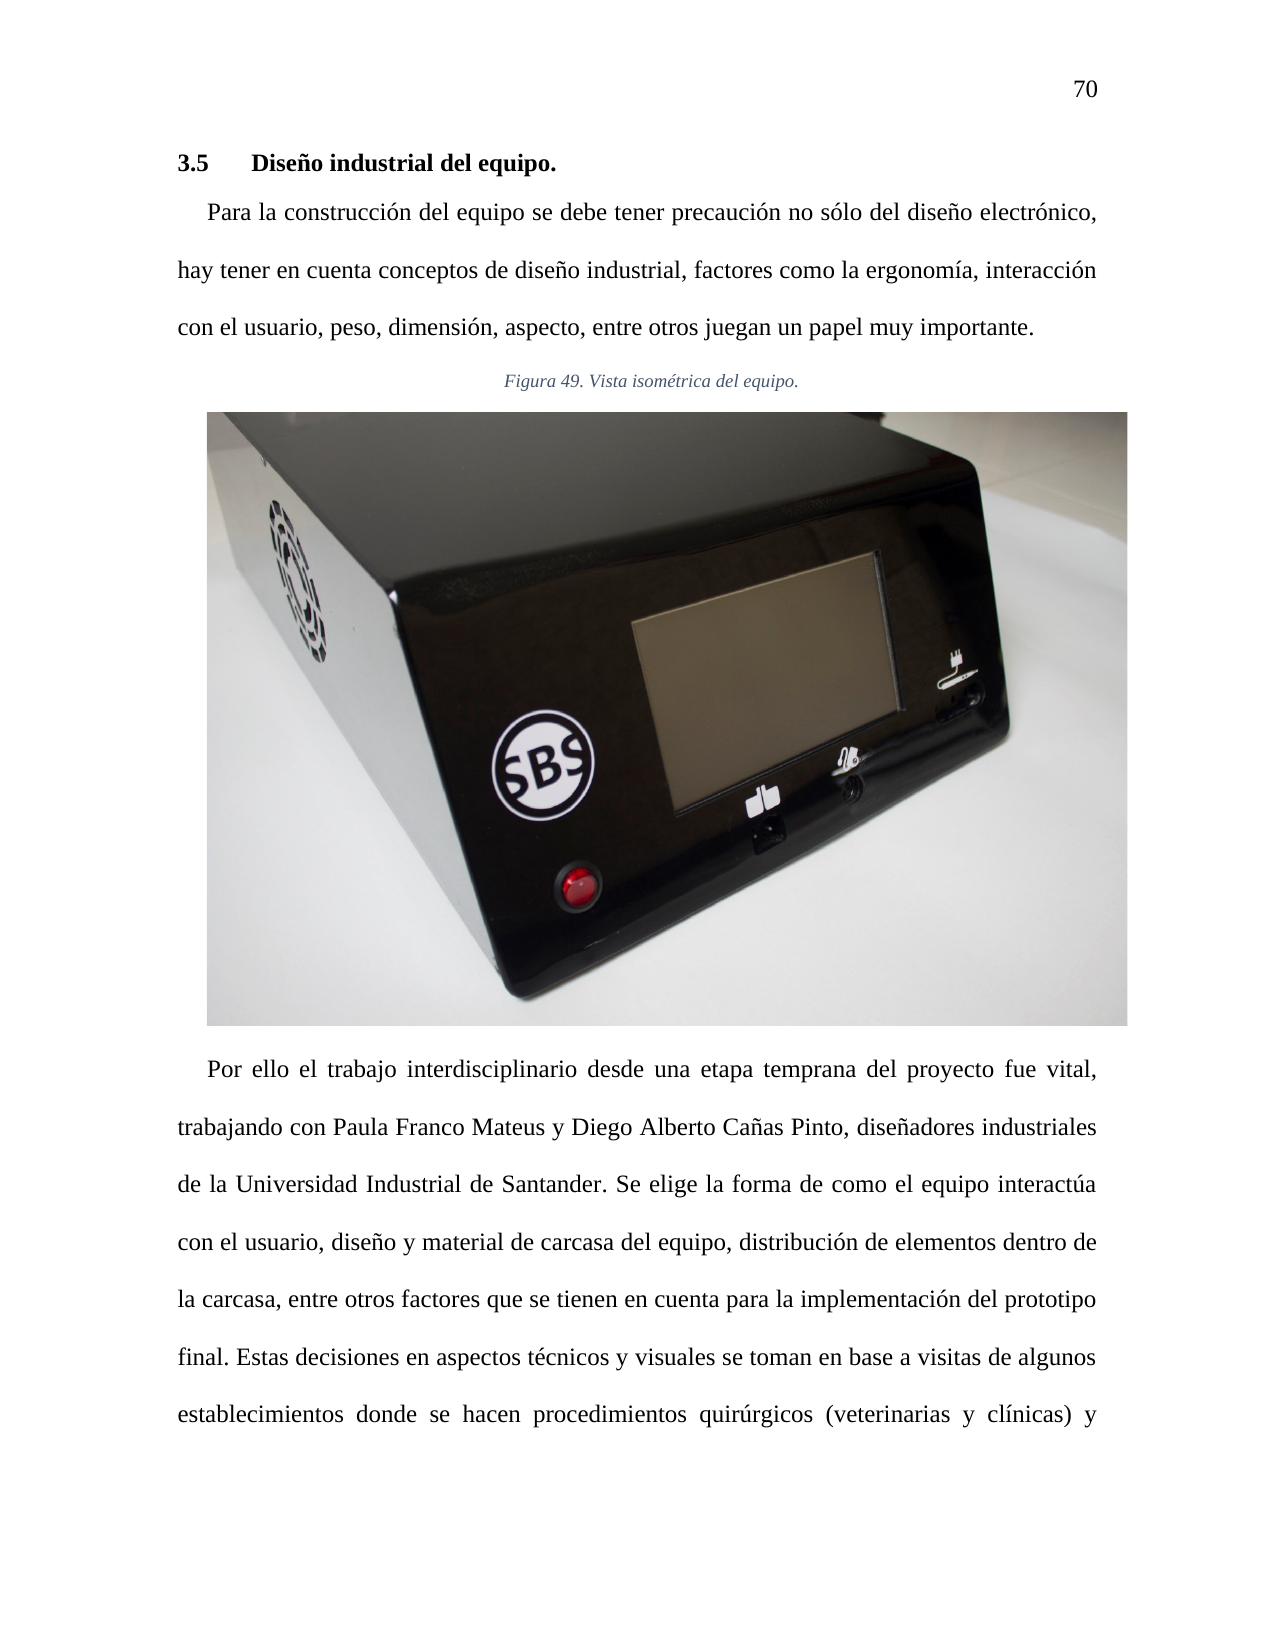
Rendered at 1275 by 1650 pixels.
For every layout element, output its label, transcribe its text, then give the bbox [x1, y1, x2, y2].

subtitle Diseño industrial del equipo. [177, 148, 1098, 176]
text Figura 49. Vista isométrica del equipo. [177, 370, 1098, 391]
text Para la construcción del equipo se debe tener precaución no sólo del diseño electrónico, hay tener en cuenta conceptos de diseño industrial, factores como la ergonomía, interacción con el usuario, peso, dimensión, aspecto, entre otros juegan un papel muy importante. [177, 197, 1098, 341]
picture [206, 412, 1128, 1026]
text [177, 1054, 1098, 1428]
